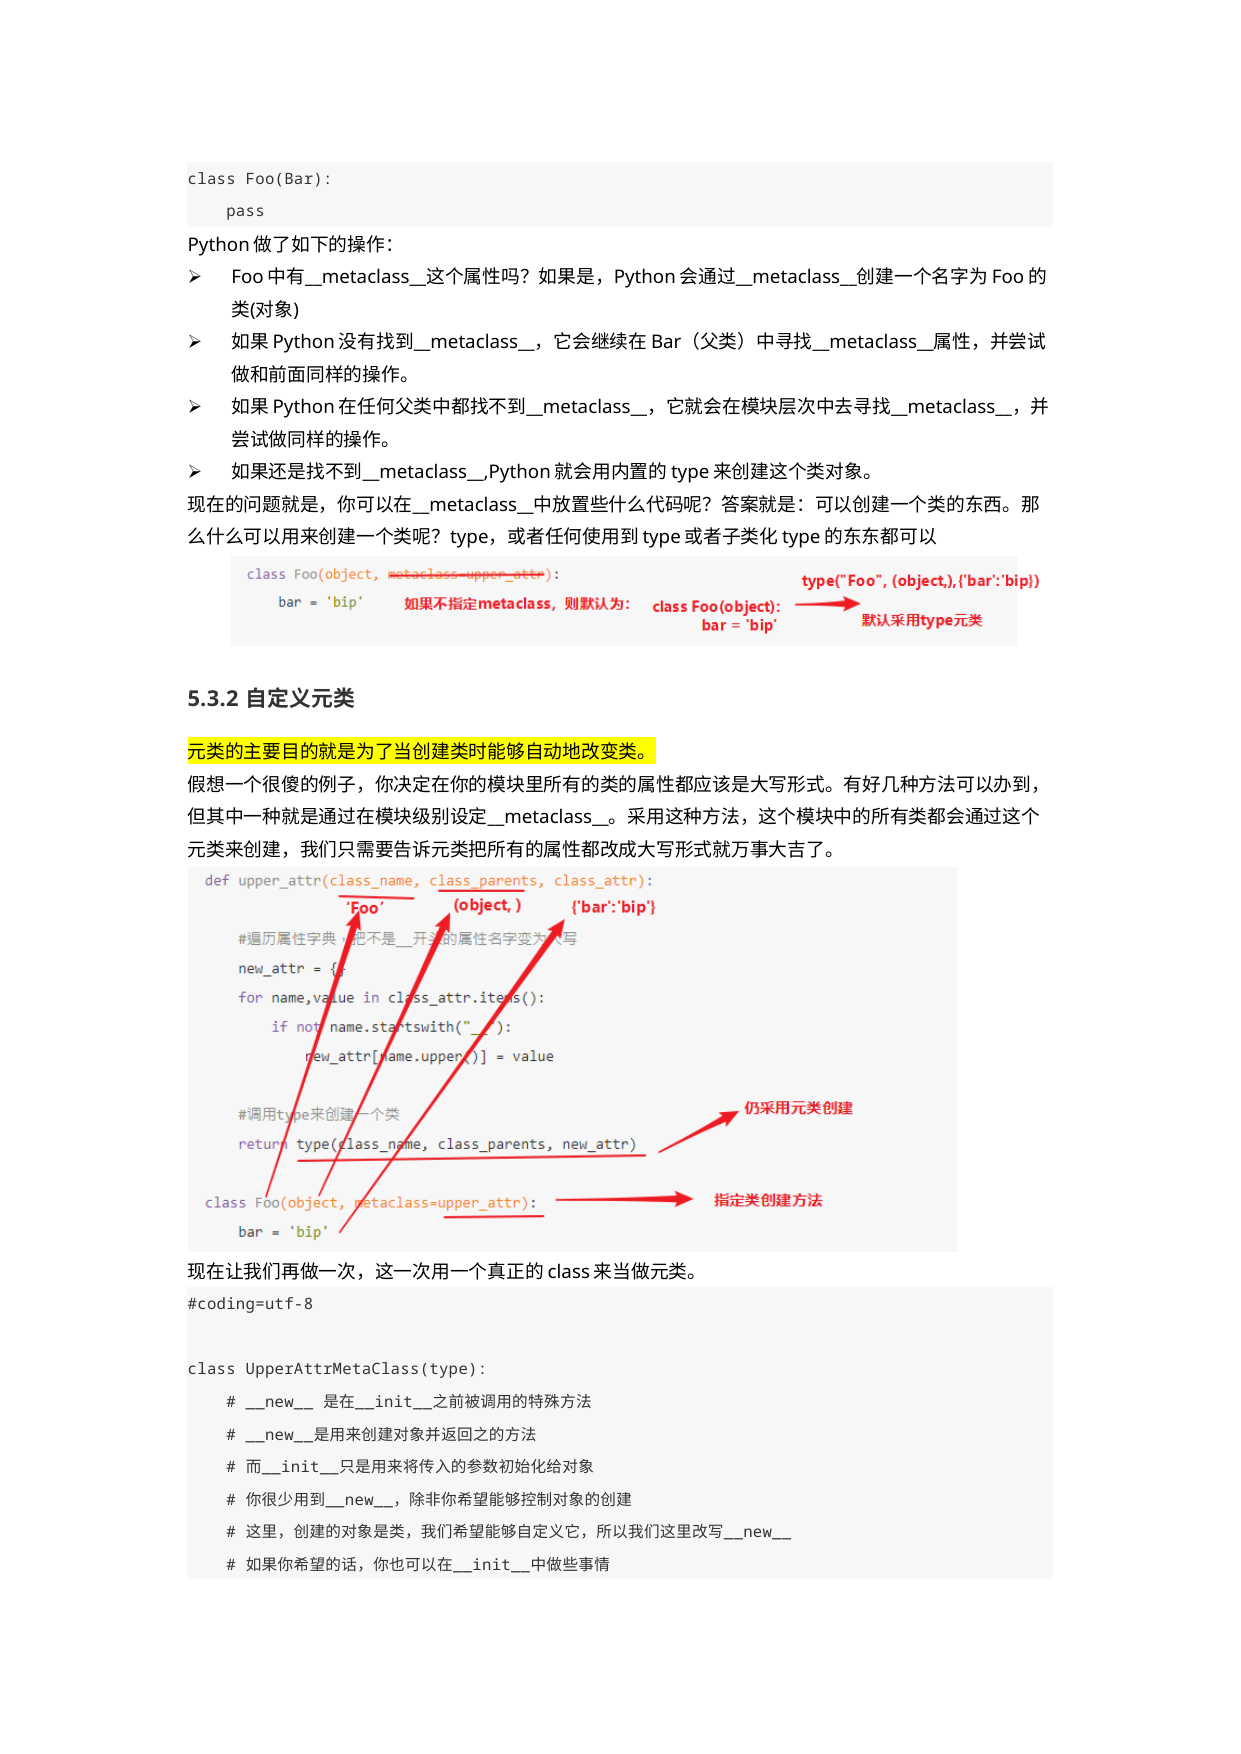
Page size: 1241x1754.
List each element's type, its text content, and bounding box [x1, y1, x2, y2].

text # 而__init__只是用来将传入的参数初始化给对象 [187, 1449, 1053, 1482]
list 如果Python没有找到__metaclass__，它会继续在Bar（父类）中寻找__metaclass__属性，并尝试做和前面同样的操作。 [187, 324, 1053, 389]
text class Foo(Bar): [187, 162, 1053, 194]
list 如果Python在任何父类中都找不到__metaclass__，它就会在模块层次中去寻找__metaclass__，并尝试做同样的操作。 [187, 389, 1053, 454]
list 如果还是找不到__metaclass__,Python就会用内置的type来创建这个类对象。 [187, 454, 1053, 487]
text Python做了如下的操作： [187, 227, 1053, 259]
list Foo中有__metaclass__这个属性吗？如果是，Python会通过__metaclass__创建一个名字为Foo的类(对象) [187, 259, 1053, 324]
text pass [187, 194, 1053, 227]
list 5.3.2 自定义元类 [187, 681, 1053, 713]
text 现在的问题就是，你可以在__metaclass__中放置些什么代码呢？答案就是：可以创建一个类的东西。那么什么可以用来创建一个类呢？type，或者任何使用到type或者子类化type的东东都可以 [187, 487, 1053, 552]
text # __new__ 是在__init__之前被调用的特殊方法 [187, 1384, 1053, 1417]
text # 如果你希望的话，你也可以在__init__中做些事情 [187, 1547, 1053, 1579]
text 现在让我们再做一次，这一次用一个真正的class来当做元类。 [187, 1254, 1053, 1287]
text # __new__是用来创建对象并返回之的方法 [187, 1417, 1053, 1449]
text #coding=utf-8 [187, 1287, 1053, 1319]
picture [187, 867, 958, 1252]
text # 这里，创建的对象是类，我们希望能够自定义它，所以我们这里改写__new__ [187, 1514, 1053, 1547]
text 元类的主要目的就是为了当创建类时能够自动地改变类。 [187, 734, 1053, 767]
text 假想一个很傻的例子，你决定在你的模块里所有的类的属性都应该是大写形式。有好几种方法可以办到，但其中一种就是通过在模块级别设定__metaclass__。采用这种方法，这个模块中的所有类都会通过这个元类来创建，我们只需要告诉元类把所有的属性都改成大写形式就万事大吉了。 [187, 767, 1053, 864]
text # 你很少用到__new__，除非你希望能够控制对象的创建 [187, 1482, 1053, 1514]
picture [187, 556, 1053, 646]
text class UpperAttrMetaClass(type): [187, 1352, 1053, 1384]
